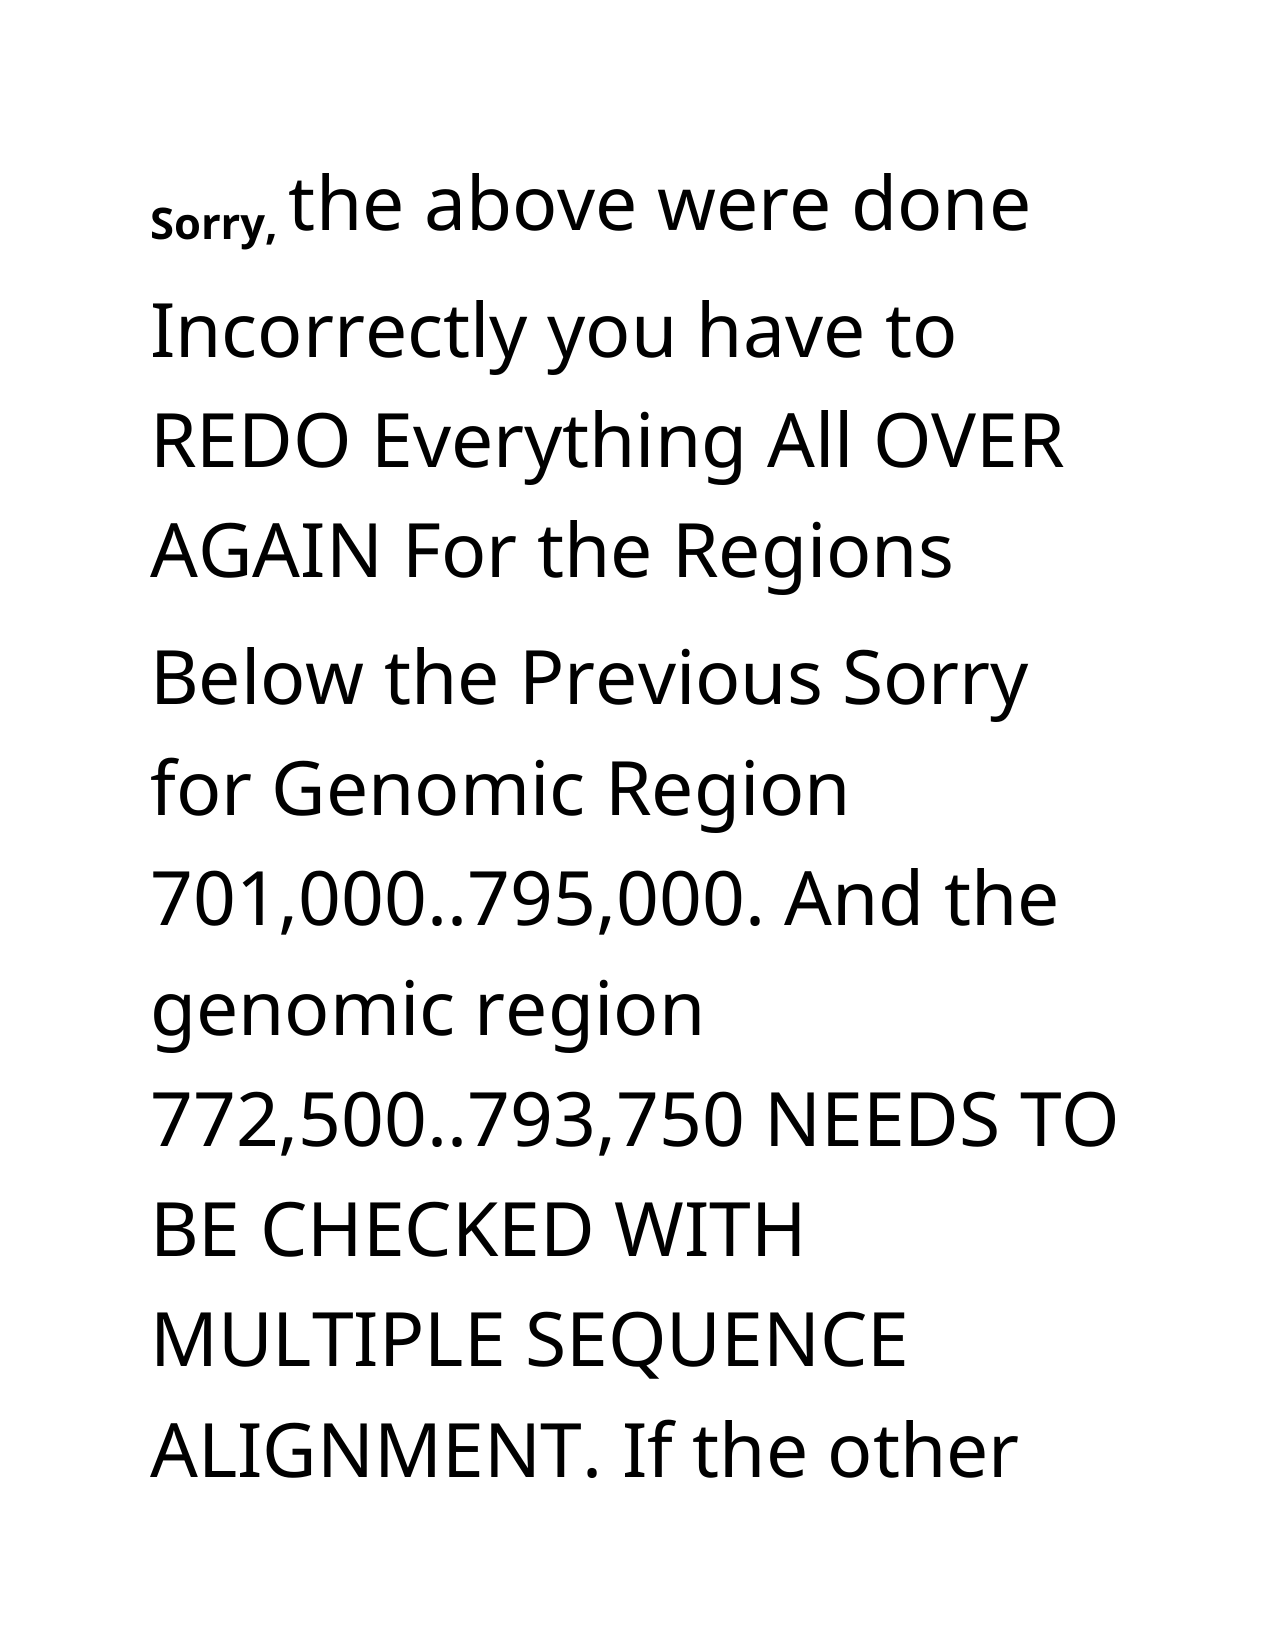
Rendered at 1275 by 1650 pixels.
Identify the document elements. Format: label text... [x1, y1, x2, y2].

text Incorrectly you have to REDO Everything All OVER AGAIN For the Regions [150, 277, 1125, 600]
text Below the Previous Sorry for Genomic Region 701,000..795,000. And the genomic region 772,500..793,750 NEEDS TO BE CHECKED WITH MULTIPLE SEQUENCE ALIGNMENT. If the other [150, 624, 1125, 1499]
text Sorry, the above were done [150, 150, 1125, 252]
